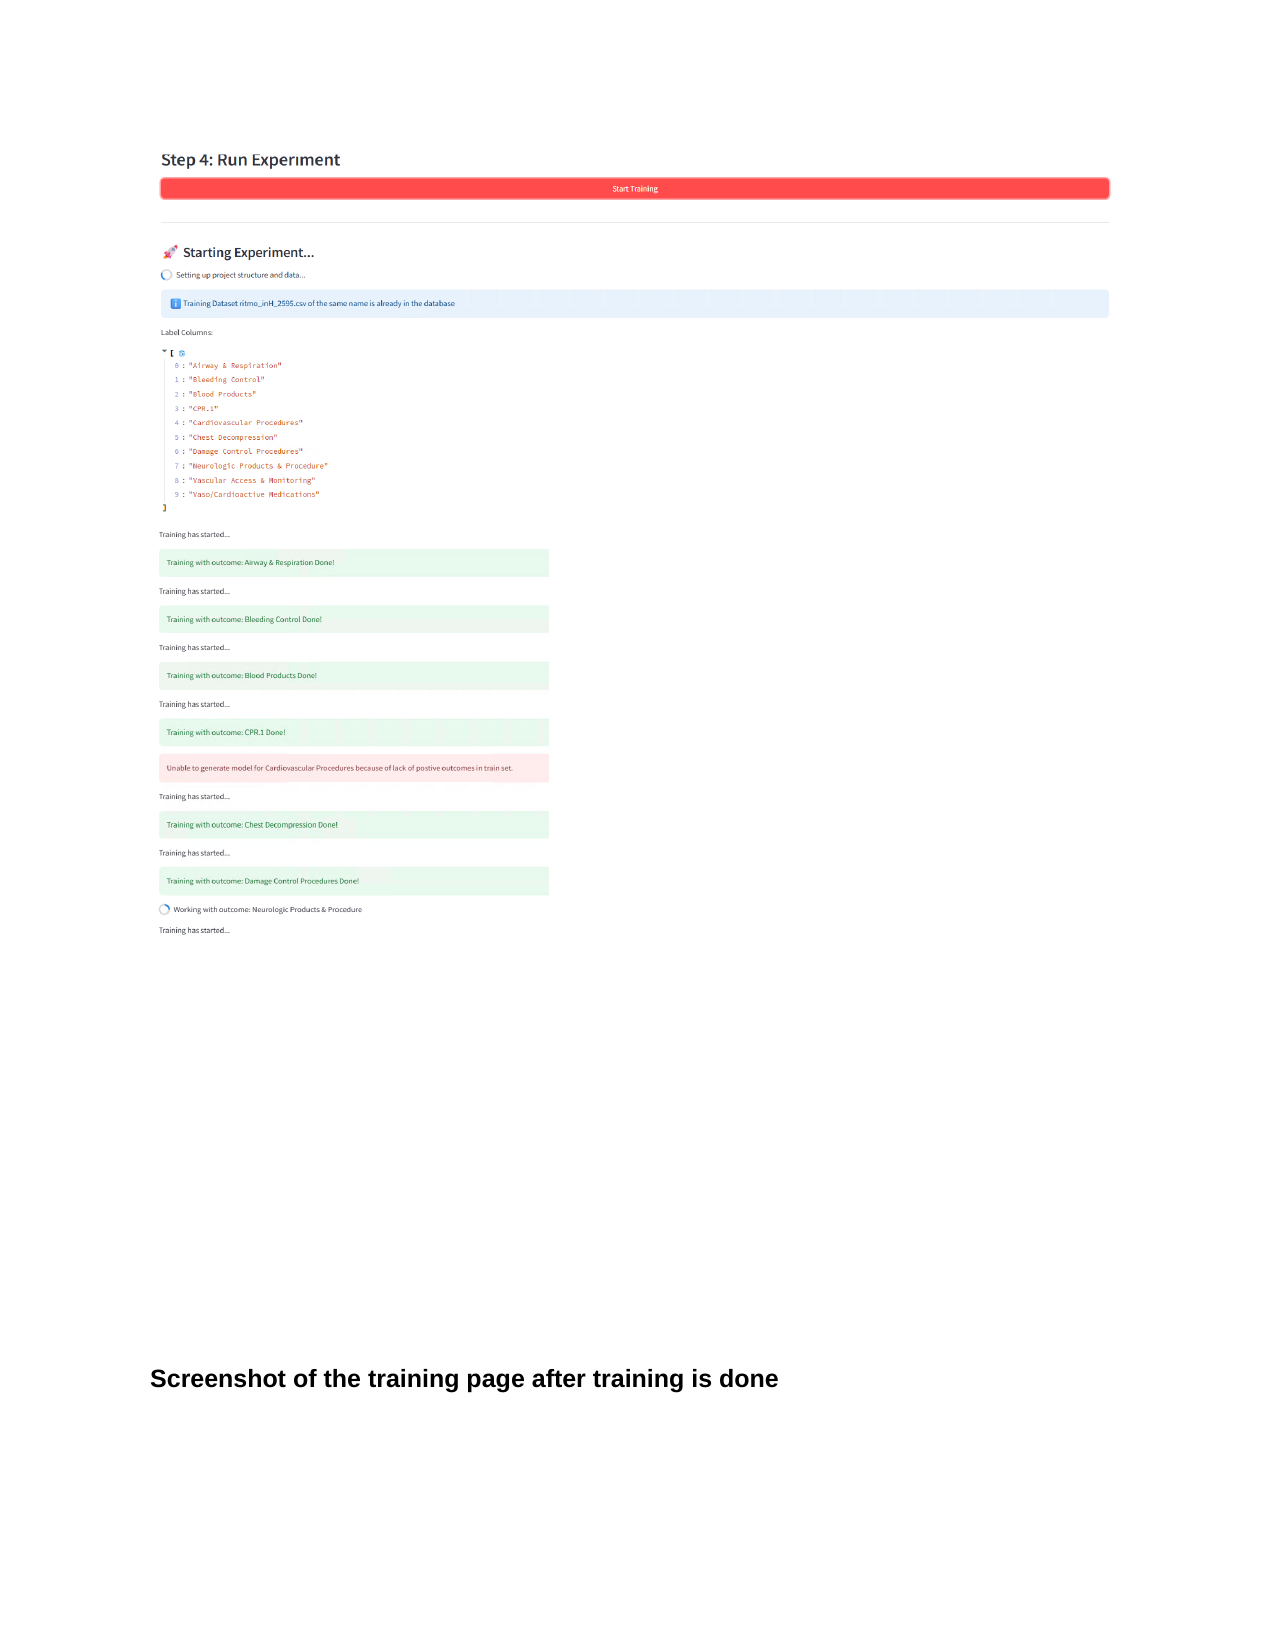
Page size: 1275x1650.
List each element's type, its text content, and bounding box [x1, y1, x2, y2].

text Screenshot of the training page after training is done [150, 1364, 1125, 1393]
picture [150, 150, 1125, 519]
picture [150, 522, 549, 938]
